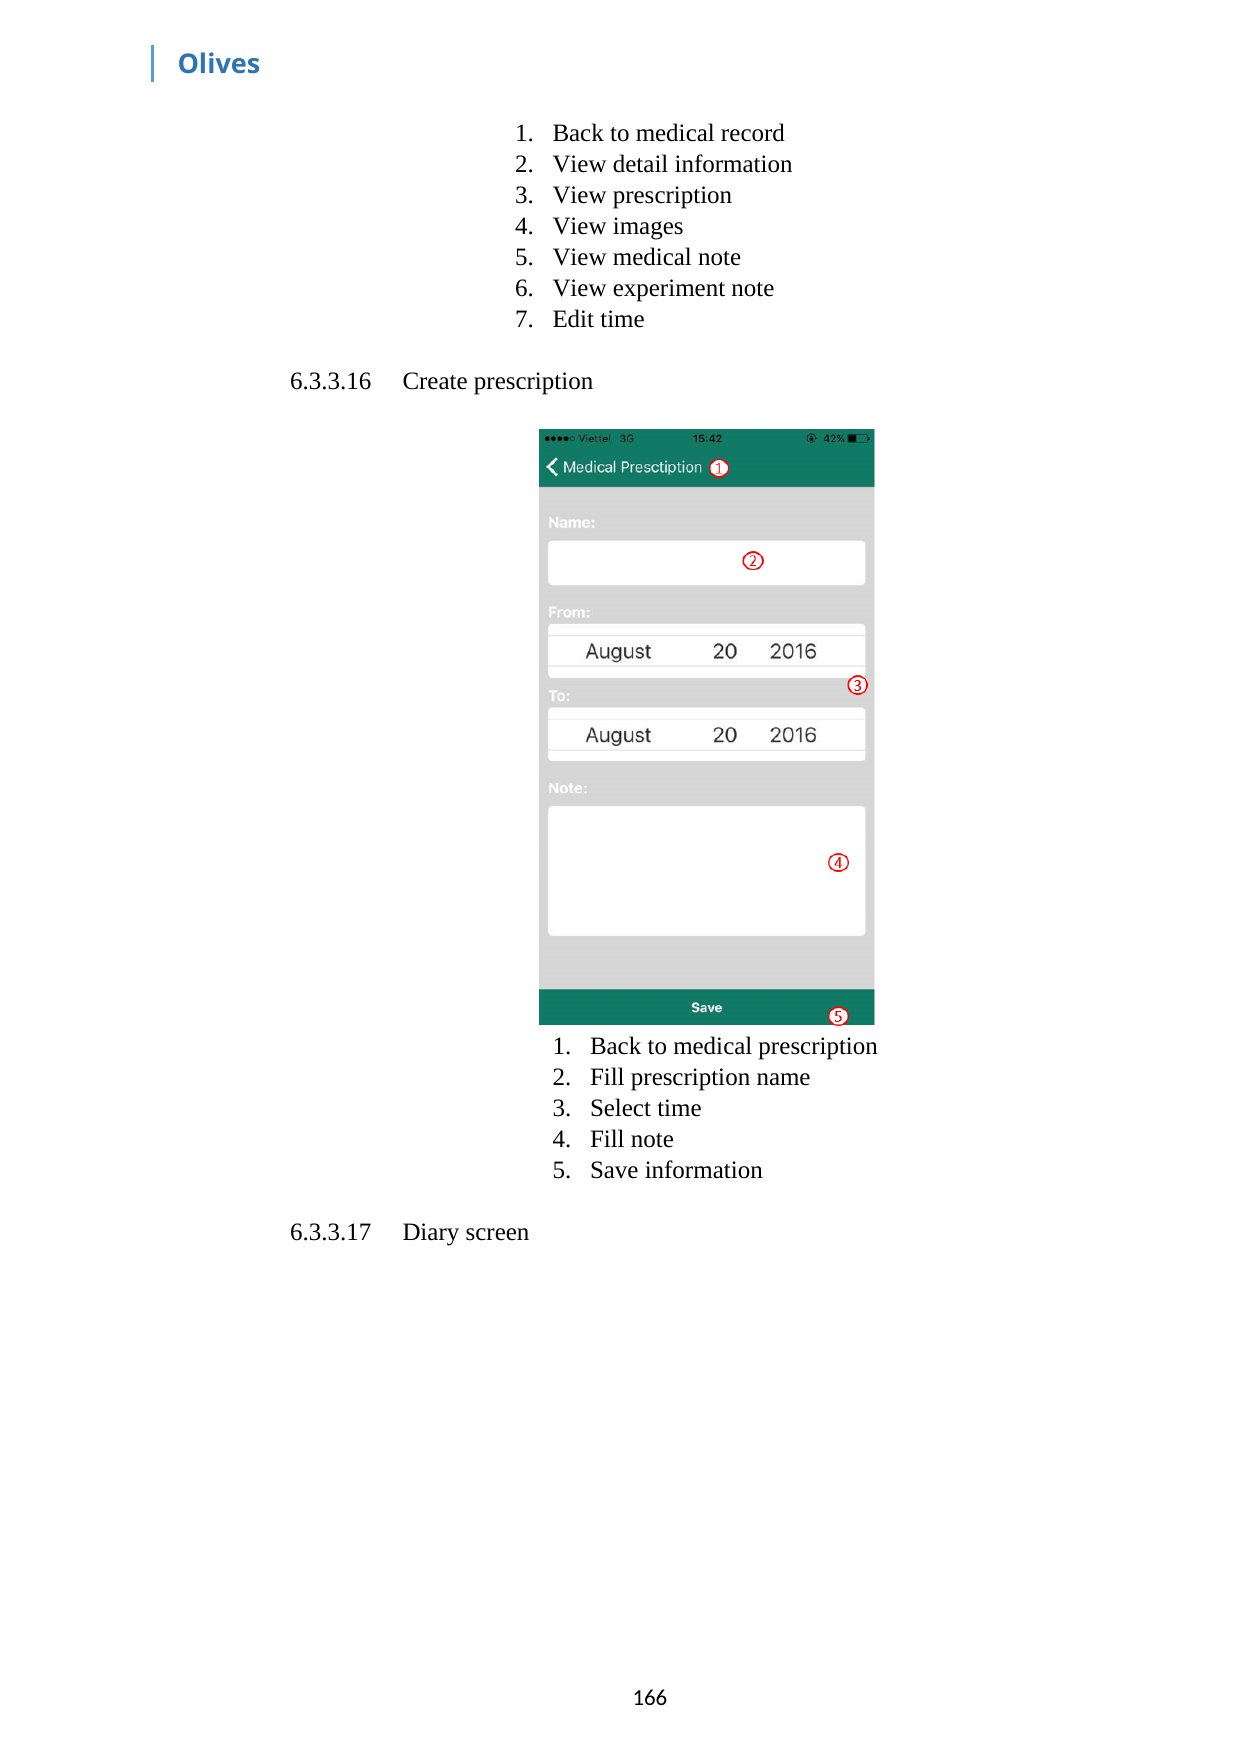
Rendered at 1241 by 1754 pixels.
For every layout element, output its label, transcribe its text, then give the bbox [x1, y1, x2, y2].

list Diary screen [290, 1217, 1122, 1246]
list Back to medical record [515, 118, 1122, 147]
list View prescription [515, 180, 1122, 209]
list View experiment note [515, 273, 1122, 302]
list Save information [552, 1155, 1122, 1184]
list View images [515, 211, 1122, 240]
list Create prescription [290, 366, 1122, 395]
list View medical note [515, 242, 1122, 271]
list Select time [552, 1093, 1122, 1122]
list Edit time [515, 304, 1122, 333]
list Fill note [552, 1124, 1122, 1153]
list View detail information [515, 149, 1122, 178]
picture [537, 428, 875, 1029]
list Fill prescription name [552, 1062, 1122, 1091]
list Back to medical prescription [552, 1031, 1122, 1059]
